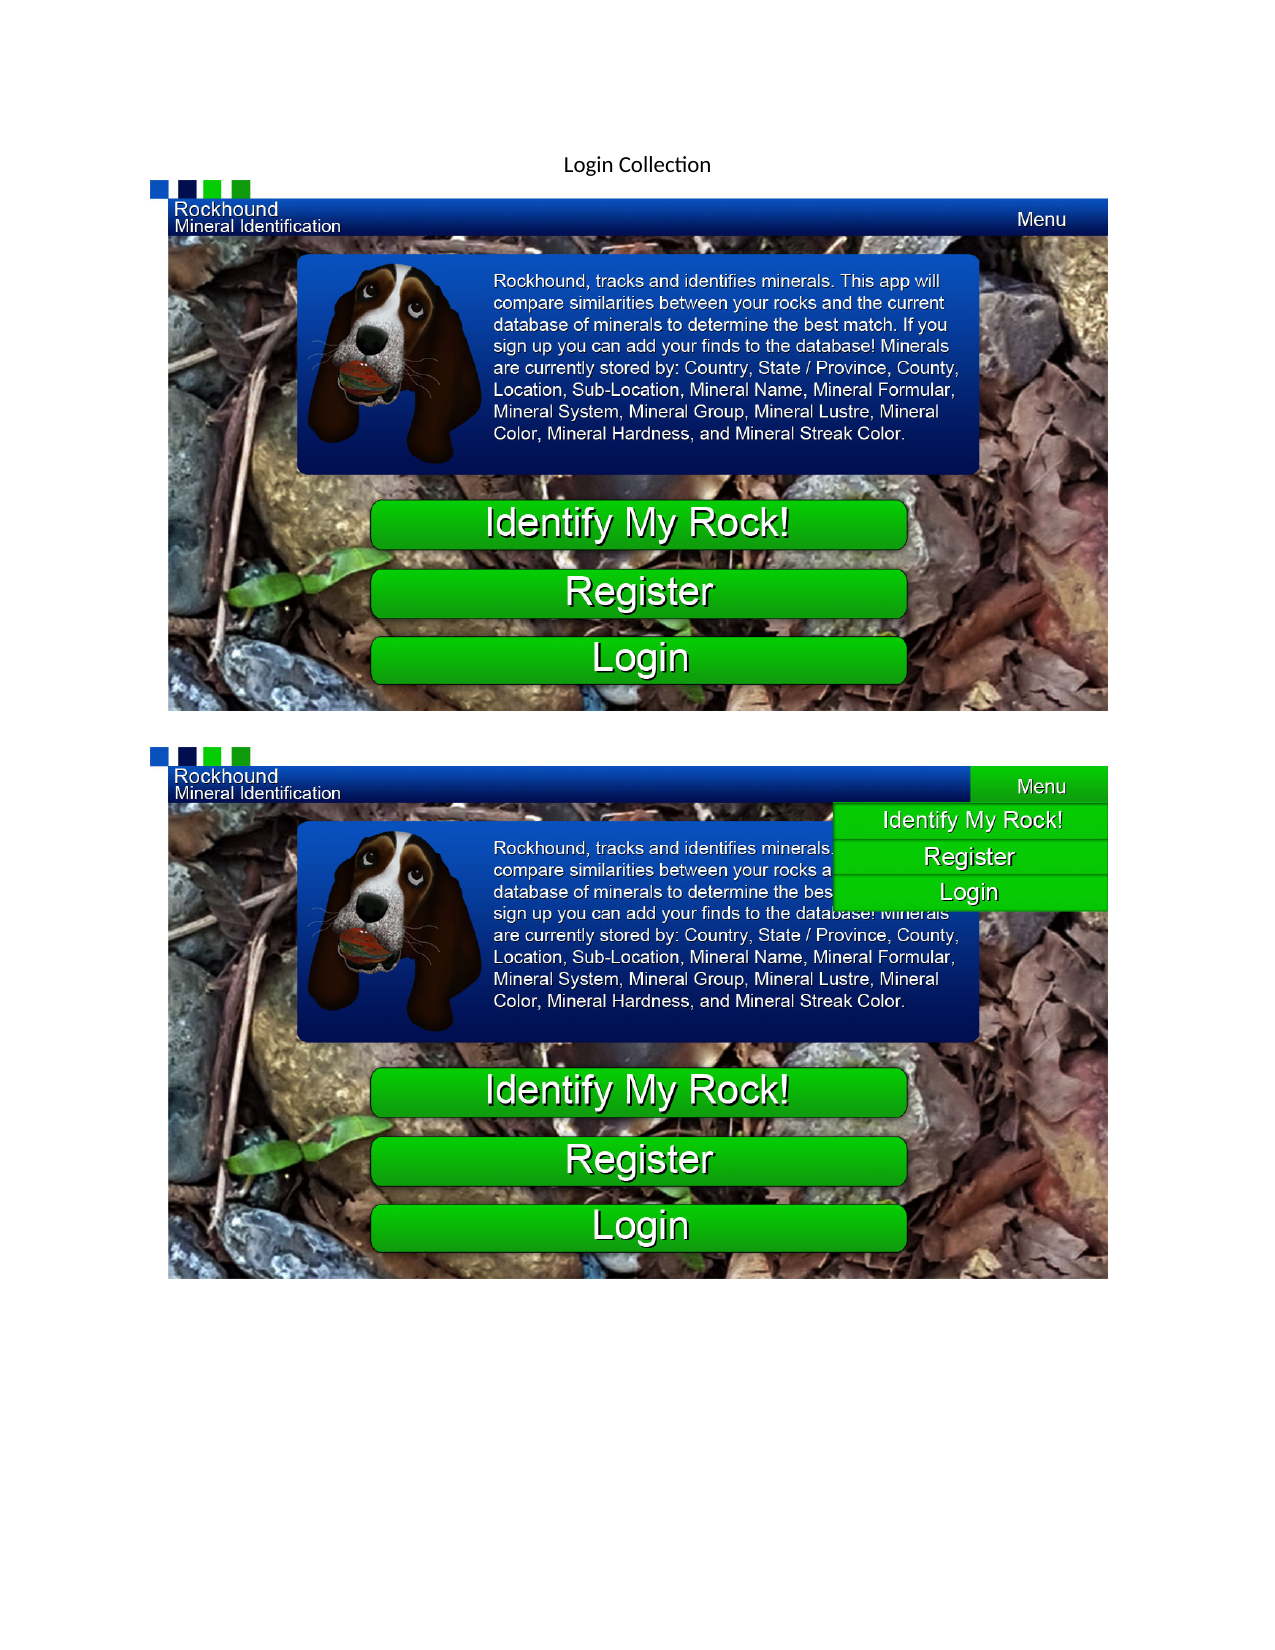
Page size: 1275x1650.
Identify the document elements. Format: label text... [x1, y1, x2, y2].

picture [150, 747, 1125, 1297]
picture [150, 180, 1125, 729]
text Login Collection [150, 150, 1125, 180]
